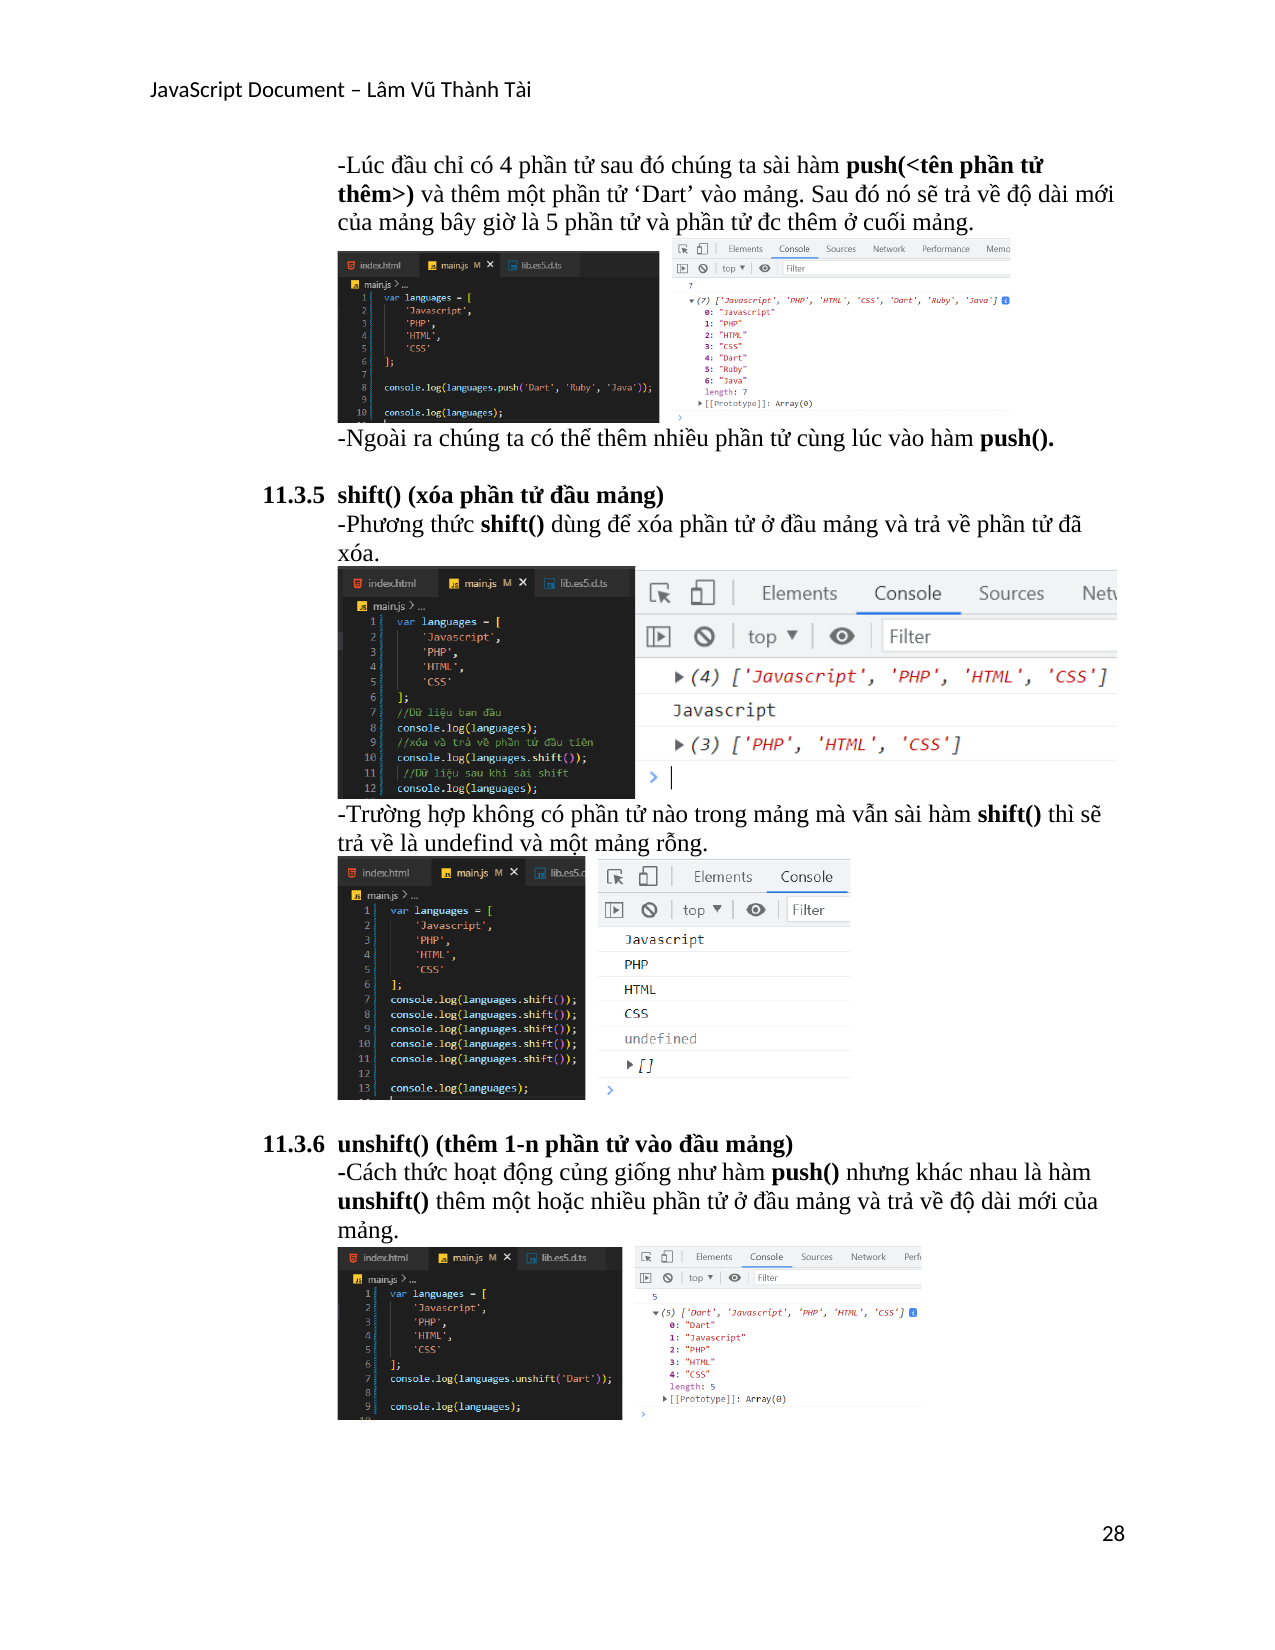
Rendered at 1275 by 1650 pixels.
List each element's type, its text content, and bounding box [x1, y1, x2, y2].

list -Phương thức shift() dùng để xóa phần tử ở đầu mảng và trả về phần tử đã xóa. [337, 509, 1125, 567]
picture [597, 857, 851, 1100]
picture [337, 566, 1117, 799]
picture [337, 856, 586, 1100]
list shift() (xóa phần tử đầu mảng) [262, 480, 1125, 509]
picture [337, 1247, 623, 1420]
picture [337, 251, 660, 423]
list -Ngoài ra chúng ta có thể thêm nhiều phần tử cùng lúc vào hàm push(). [337, 423, 1125, 452]
list -Cách thức hoạt động củng giống như hàm push() nhưng khác nhau là hàm unshift() thêm một hoặc nhiều phần tử ở đầu mảng và trả về độ dài mới của mảng. [337, 1157, 1125, 1244]
list unshift() (thêm 1-n phần tử vào đầu mảng) [262, 1129, 1125, 1157]
list -Trường hợp không có phần tử nào trong mảng mà vẫn sài hàm shift() thì sẽ trả về là undefind và một mảng rỗng. [337, 799, 1125, 856]
picture [635, 1243, 922, 1420]
picture [672, 236, 1011, 423]
list -Lúc đầu chỉ có 4 phần tử sau đó chúng ta sài hàm push(<tên phần tử thêm>) và thêm một phần tử ‘Dart’ vào mảng. Sau đó nó sẽ trả về độ dài mới của mảng bây giờ là 5 phần tử và phần tử đc thêm ở cuối mảng. [337, 150, 1125, 236]
